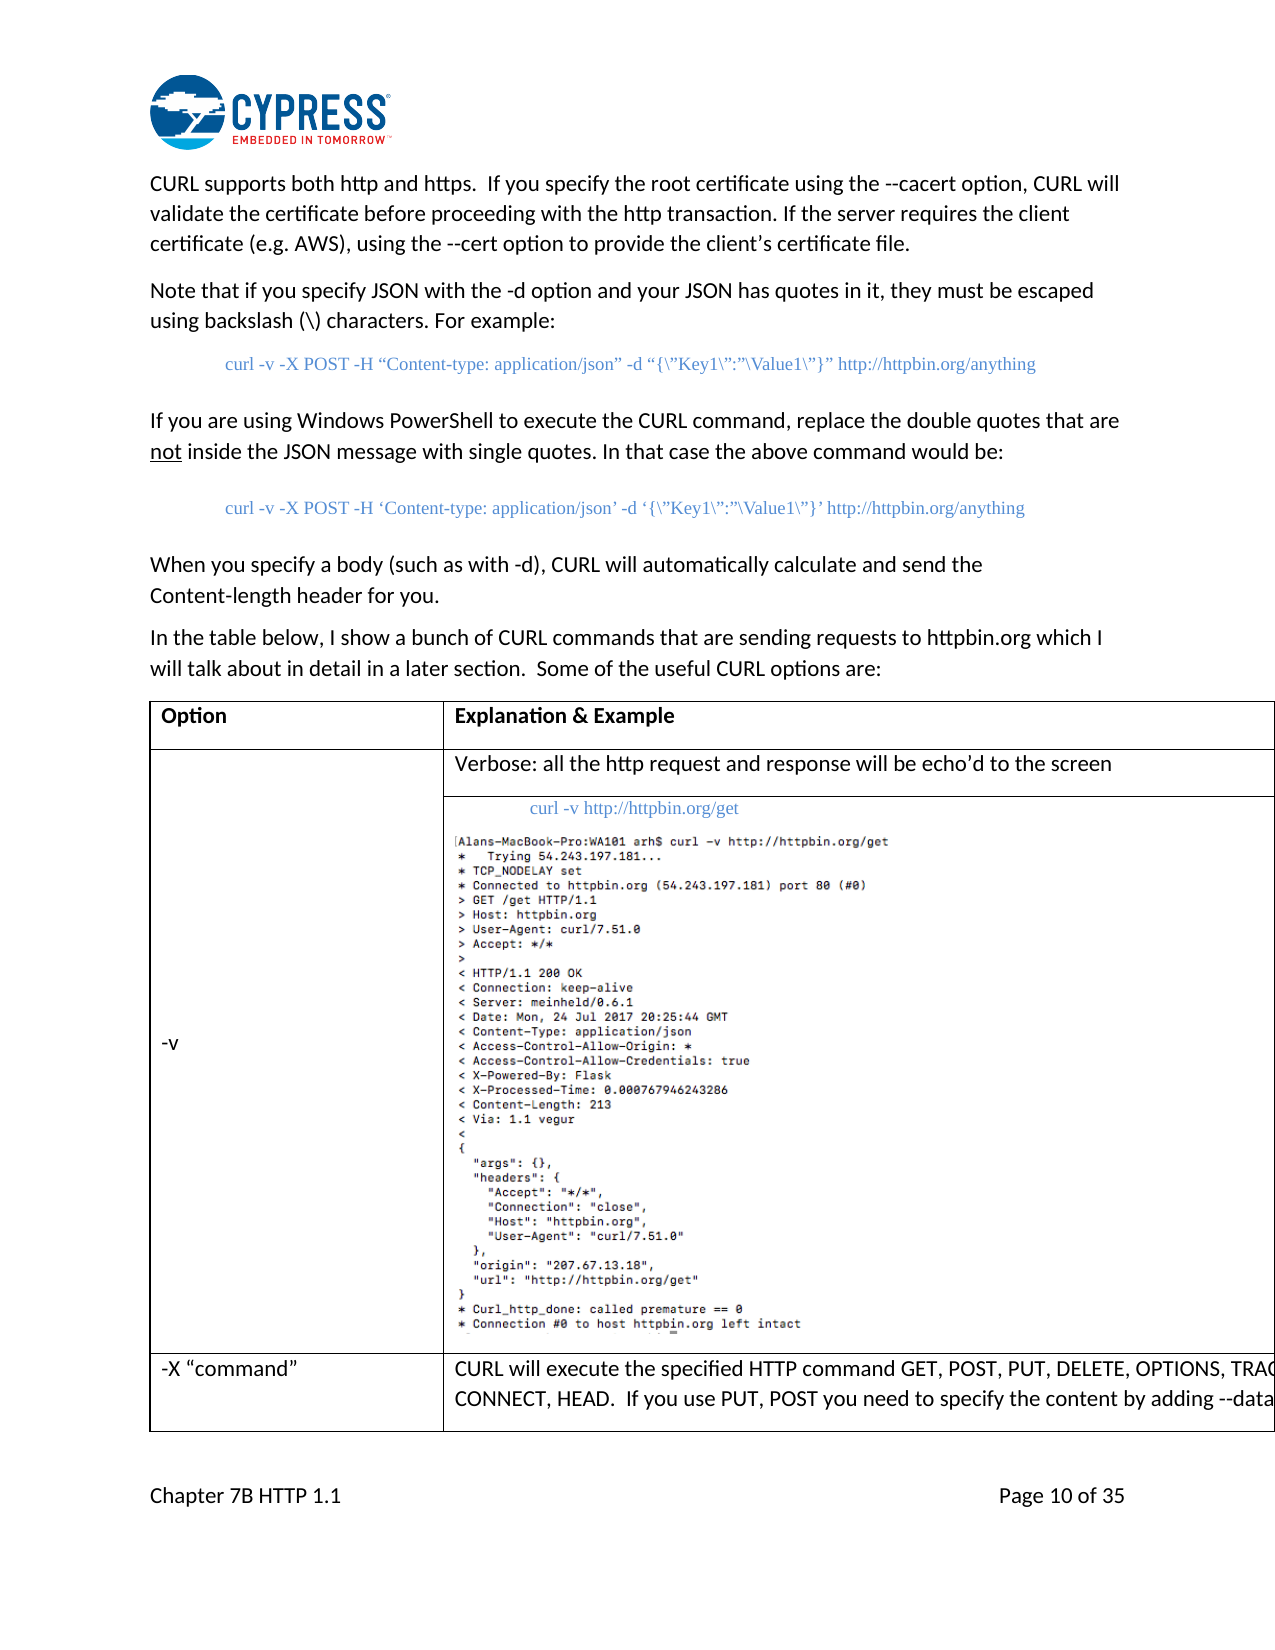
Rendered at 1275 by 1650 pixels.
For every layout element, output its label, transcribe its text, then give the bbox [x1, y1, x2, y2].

text If you are using Windows PowerShell to execute the CURL command, replace the double quotes that are not inside the JSON message with single quotes. In that case the above command would be: [150, 407, 1125, 465]
text curl -v -X POST -H ‘Content-type: application/json’ -d ‘{\”Key1\”:”\Value1\”}’ http://httpbin.org/anything [225, 497, 1125, 519]
table_cell CURL will execute the specified HTTP command GET, POST, PUT, DELETE, OPTIONS, TRACE, CONNECT, HEAD. If you use PUT, POST you need to specify the content by adding --data [444, 1354, 1274, 1431]
table_cell Verbose: all the http request and response will be echo’d to the screen [444, 750, 1274, 796]
table_header Option [151, 702, 443, 748]
picture [454, 833, 917, 1334]
text curl -v -X POST -H “Content-type: application/json” -d “{\”Key1\”:”\Value1\”}” http://httpbin.org/anything [225, 353, 1125, 375]
table_header Explanation & Example [444, 702, 1274, 748]
text In the table below, I show a bunch of CURL commands that are sending requests to httpbin.org which I will talk about in detail in a later section. Some of the useful CURL options are: [150, 623, 1125, 682]
picture [150, 75, 392, 150]
table_cell -X “command” [151, 1354, 443, 1431]
table_cell curl -v http://httpbin.org/get [444, 797, 1274, 1353]
text Note that if you specify JSON with the -d option and your JSON has quotes in it, they must be escaped using backslash (\) characters. For example: [150, 276, 1125, 334]
text When you specify a body (such as with -d), CURL will automatically calculate and send the Content-length header for you. [150, 551, 1125, 609]
table_cell -v [151, 750, 443, 1353]
text CURL supports both http and https. If you specify the root certificate using the --cacert option, CURL will validate the certificate before proceeding with the http transaction. If the server requires the client certificate (e.g. AWS), using the --cert option to provide the client’s certificate file. [150, 169, 1125, 257]
